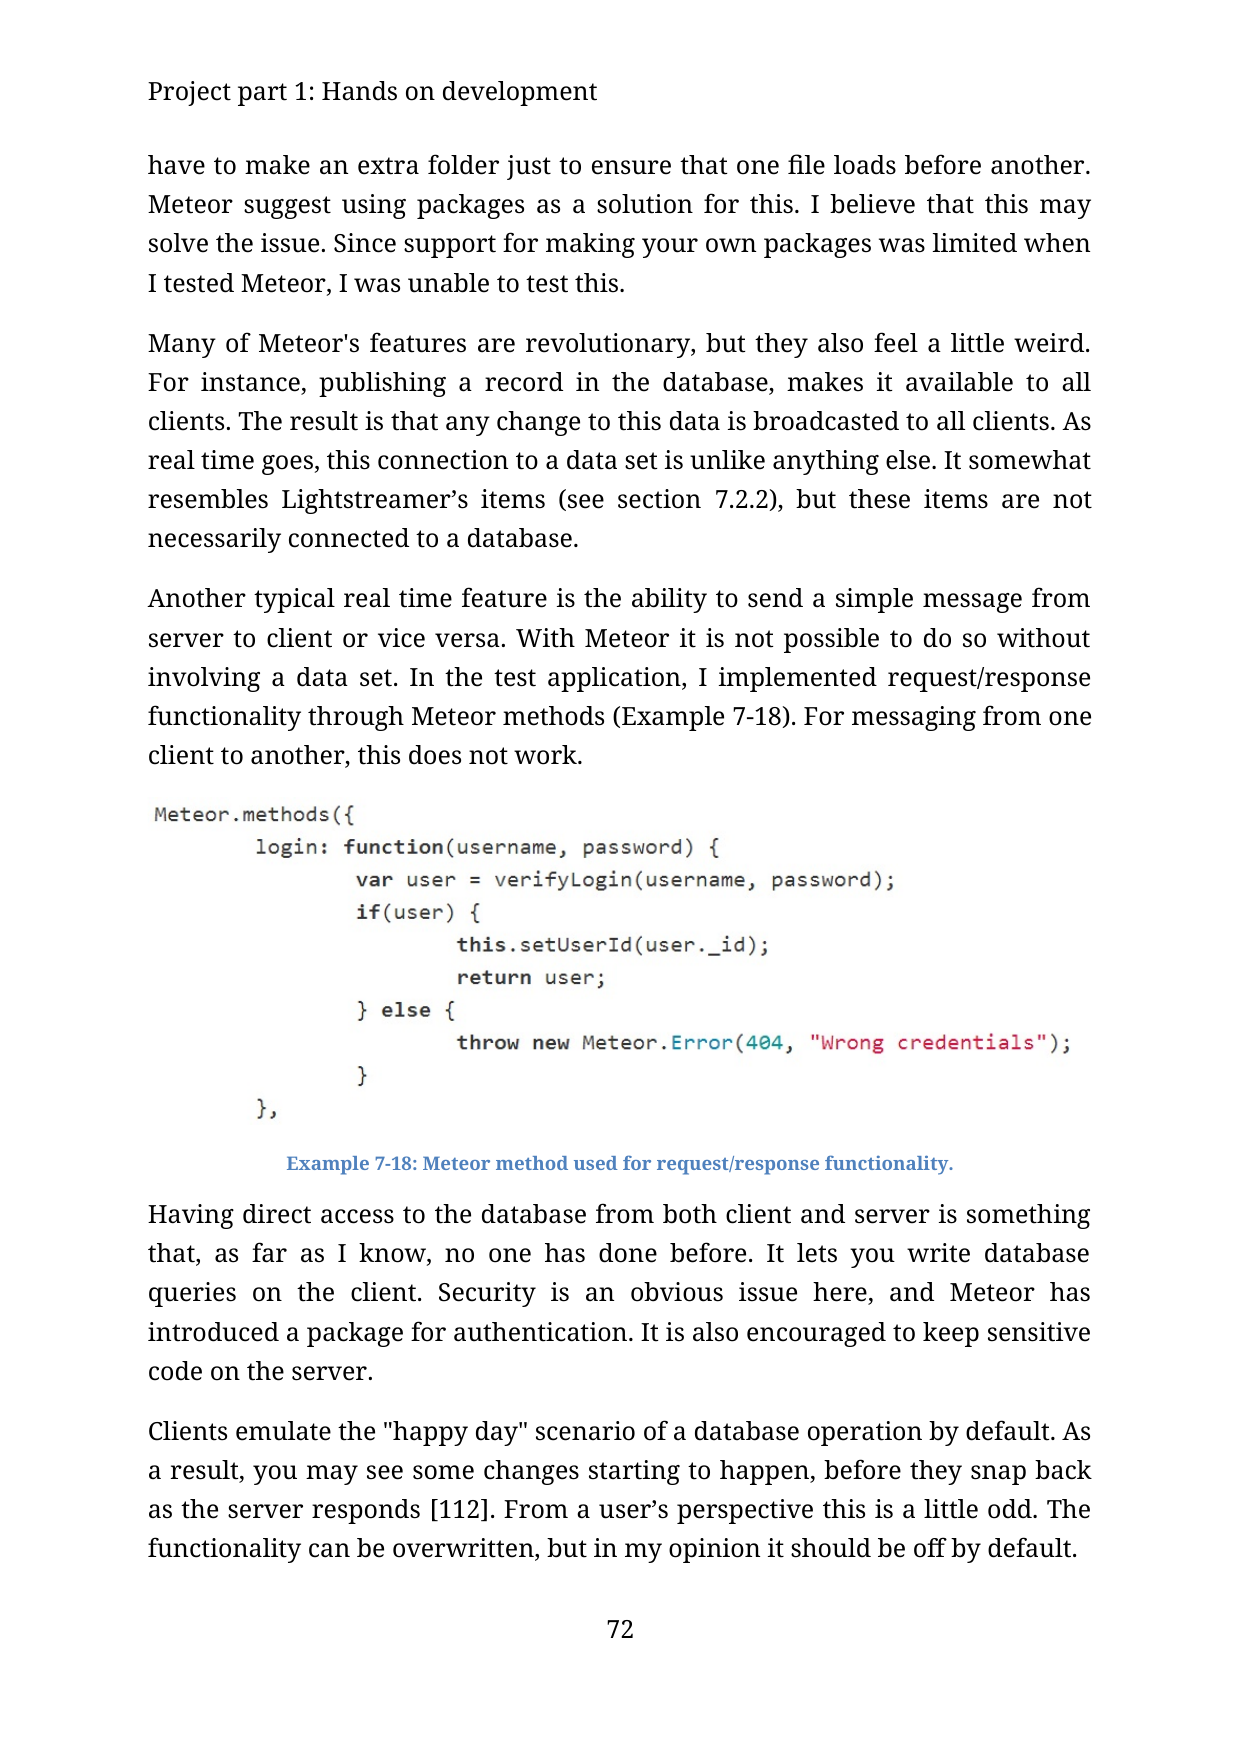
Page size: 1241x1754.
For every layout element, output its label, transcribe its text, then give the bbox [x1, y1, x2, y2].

text Clients emulate the "happy day" scenario of a database operation by default. As a result, you may see some changes starting to happen, before they snap back as the server responds [112]. From a user’s perspective this is a little odd. The functionality can be overwritten, but in my opinion it should be off by default. [148, 1413, 1092, 1565]
text Having direct access to the database from both client and server is something that, as far as I know, no one has done before. It lets you write database queries on the client. Security is an obvious issue here, and Meteor has introduced a package for authentication. It is also encouraged to keep sensitive code on the server. [148, 1197, 1092, 1387]
picture [147, 797, 1093, 1125]
text Many of Meteor's features are revolutionary, but they also feel a little weird. For instance, publishing a record in the database, makes it available to all clients. The result is that any change to this data is broadcasted to all clients. As real time goes, this connection to a data set is unlike anything else. It somewhat resembles Lightstreamer’s items (see section 7.2.2), but these items are not necessarily connected to a database. [148, 325, 1092, 555]
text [148, 148, 1092, 299]
